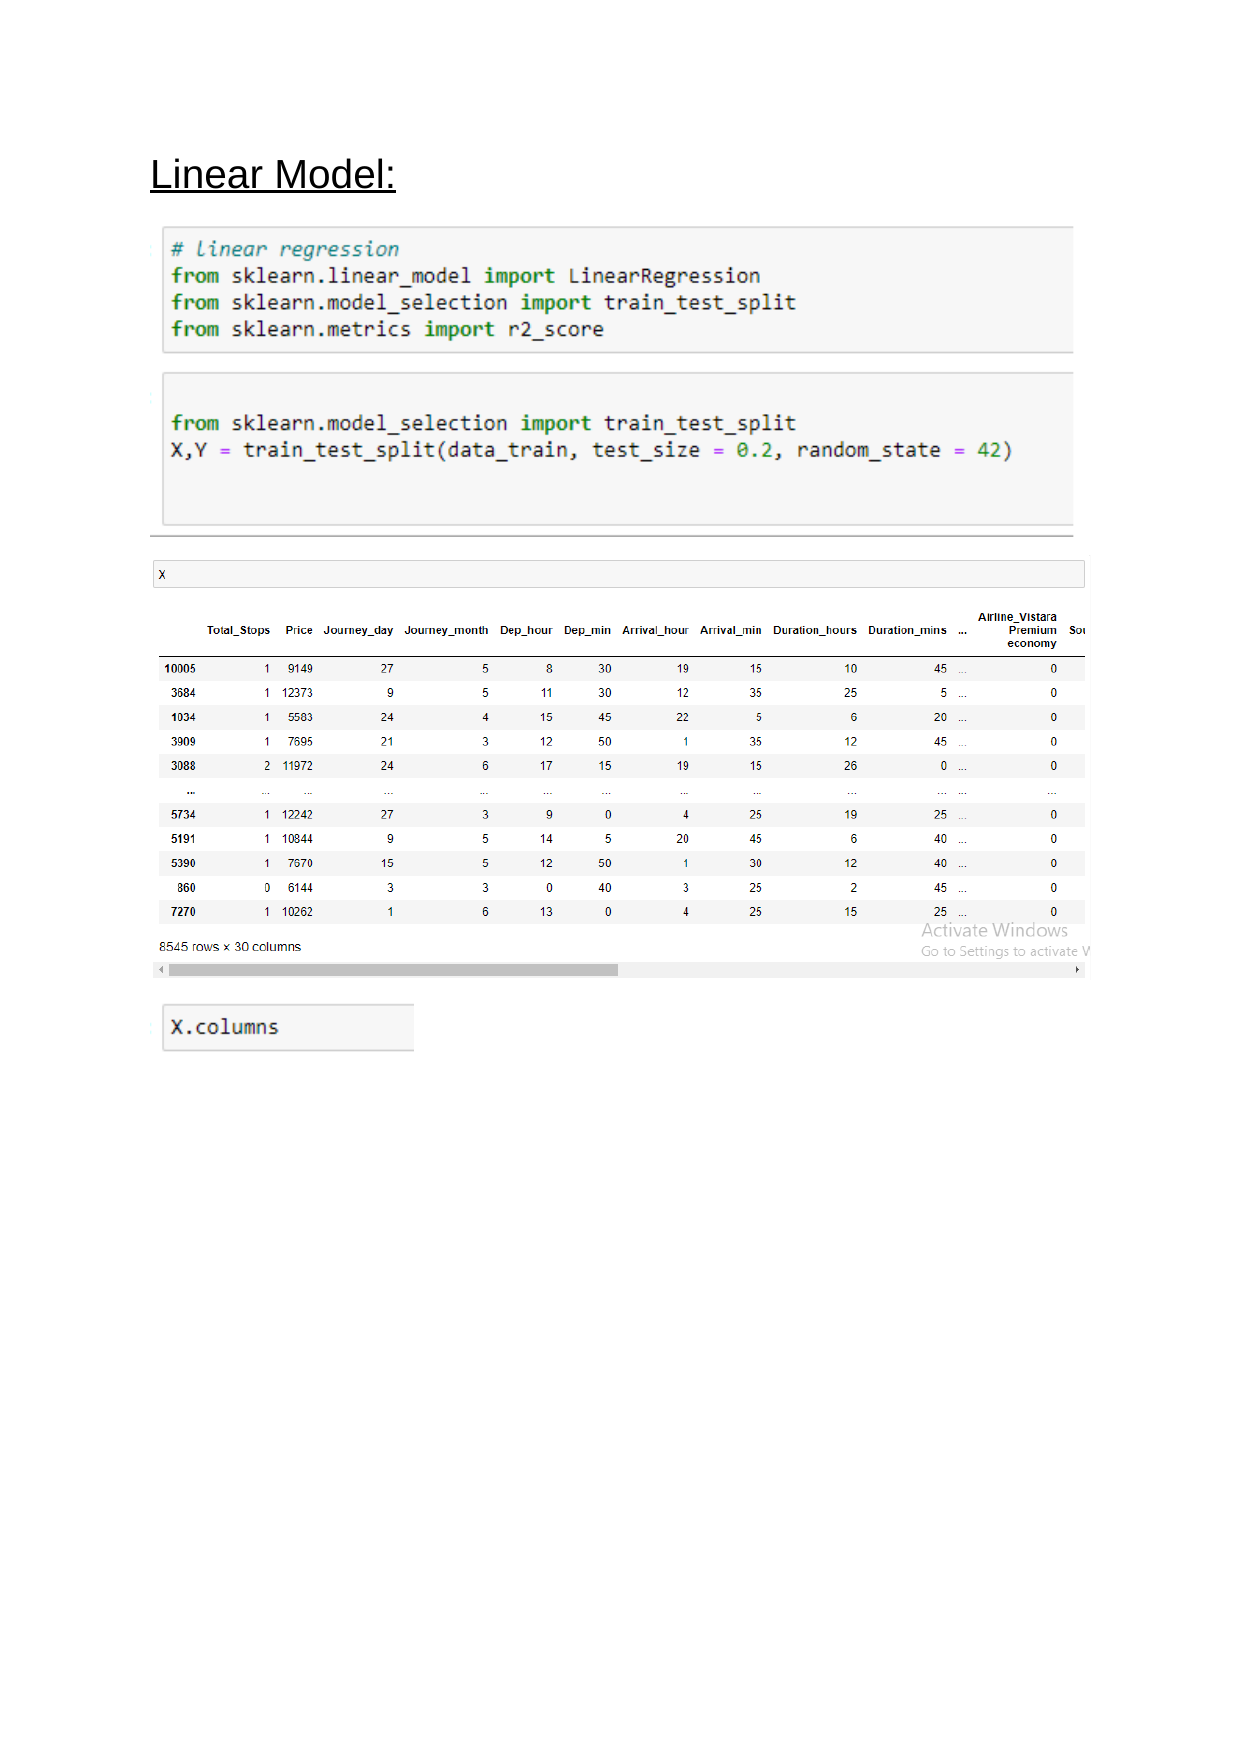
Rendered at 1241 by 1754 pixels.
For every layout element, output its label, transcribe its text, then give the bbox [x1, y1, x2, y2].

picture [150, 555, 1091, 980]
picture [150, 998, 414, 1061]
subtitle Linear Model: [150, 150, 1090, 197]
picture [150, 200, 1074, 537]
